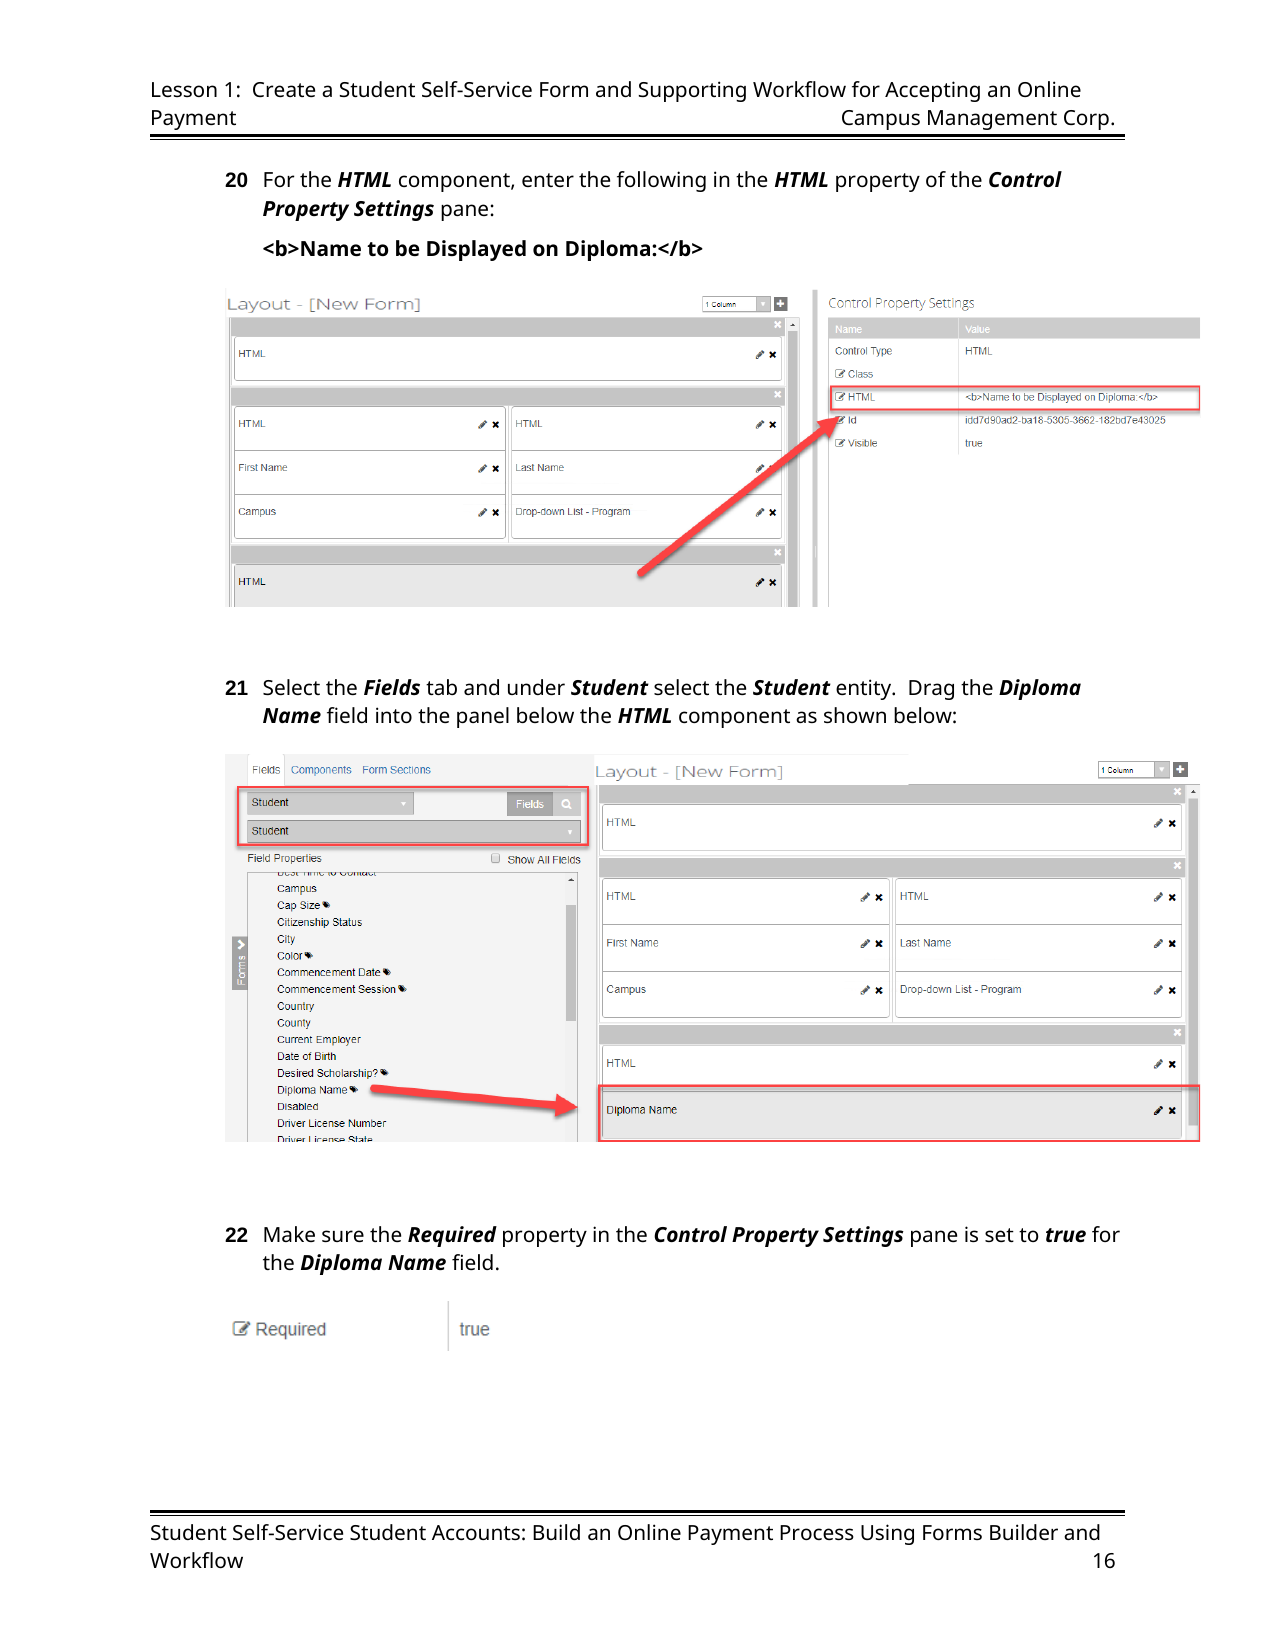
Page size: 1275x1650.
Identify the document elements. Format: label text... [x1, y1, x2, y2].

picture [225, 754, 1200, 1142]
picture [225, 288, 1200, 607]
text Make sure the Required property in the Control Property Settings pane is set to true for the Diploma Name field. [225, 1220, 1125, 1277]
picture [225, 1301, 588, 1351]
text Select the Fields tab and under Student select the Student entity. Drag the Diploma Name field into the panel below the HTML component as shown below: [225, 673, 1125, 730]
list <b>Name to be Displayed on Diploma:</b> [262, 234, 1125, 263]
text For the HTML component, enter the following in the HTML property of the Control Property Settings pane: [225, 165, 1125, 222]
